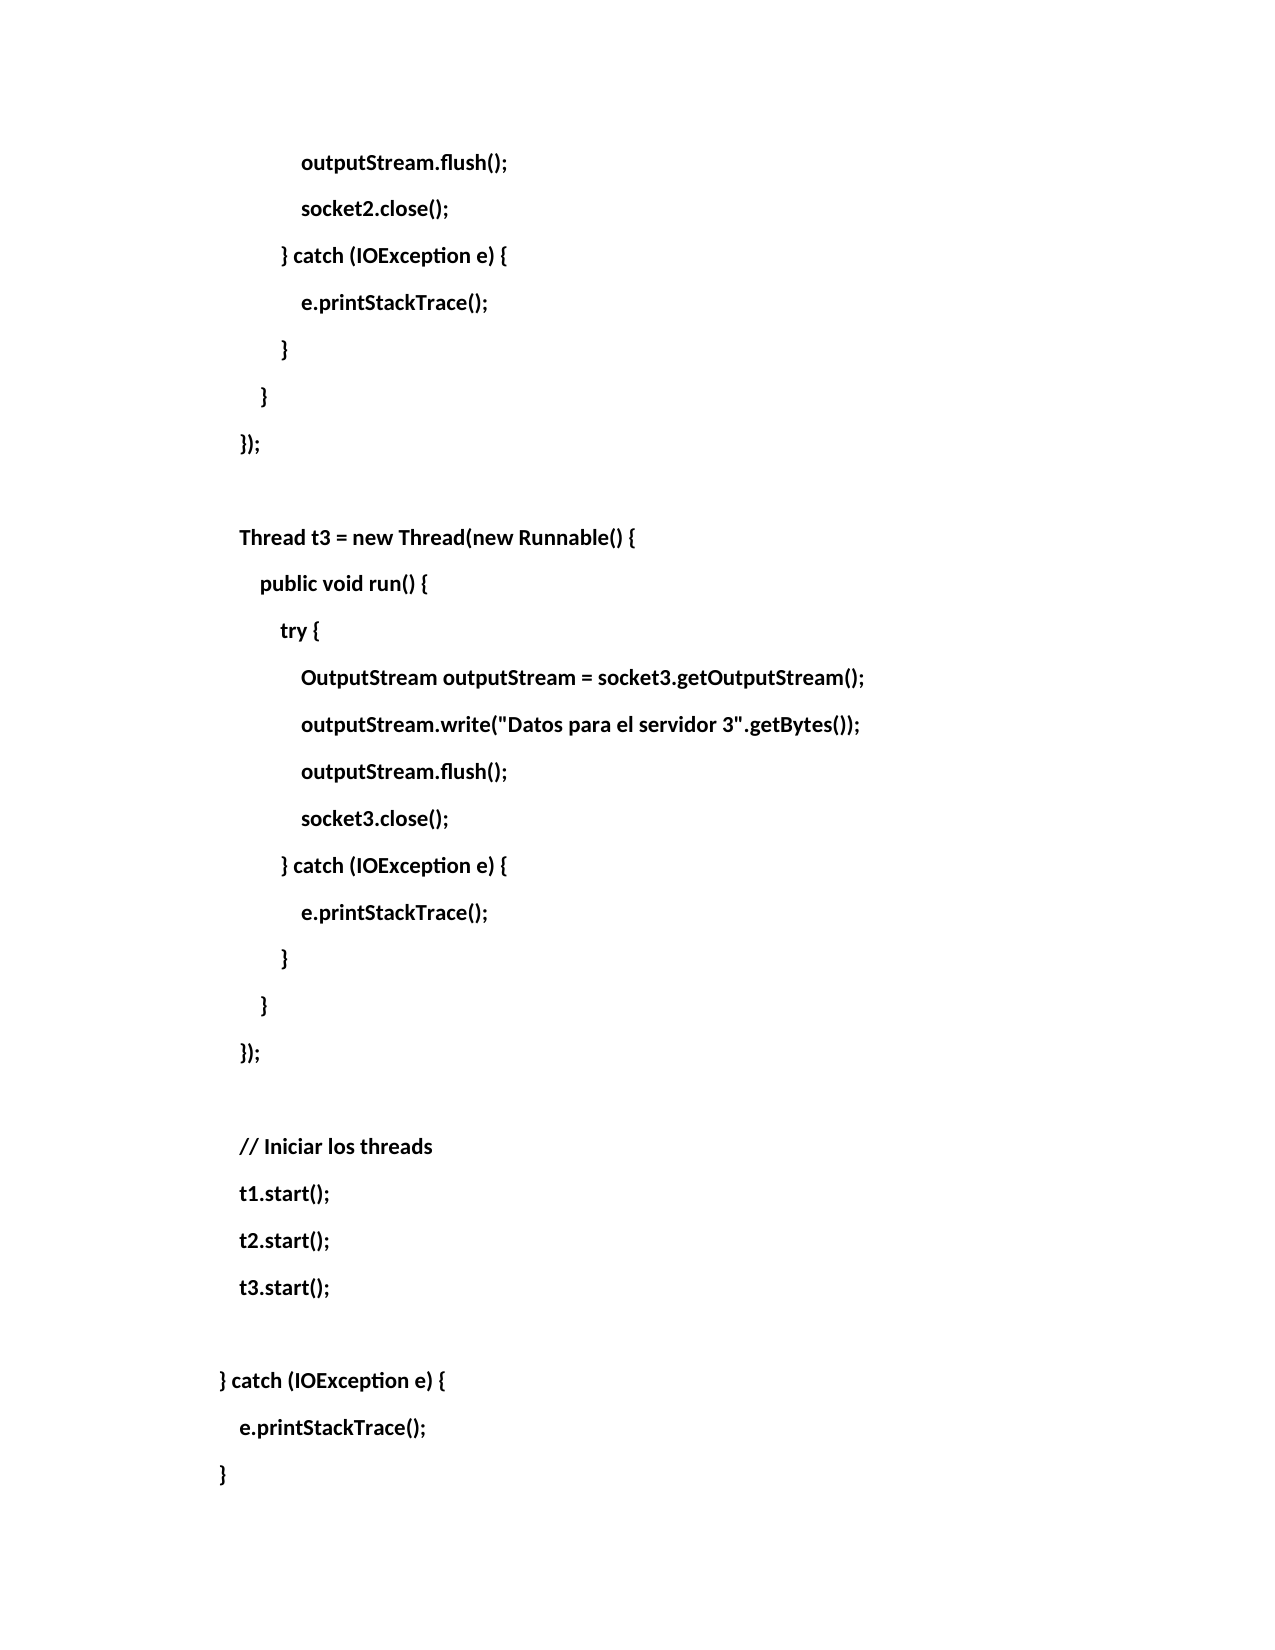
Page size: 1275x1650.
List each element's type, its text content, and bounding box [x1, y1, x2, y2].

text } [177, 1460, 1098, 1488]
text Thread t3 = new Thread(new Runnable() { [177, 523, 1098, 551]
text t1.start(); [177, 1179, 1098, 1207]
text } [177, 335, 1098, 363]
text outputStream.flush(); [177, 148, 1098, 176]
text try { [177, 616, 1098, 644]
text t3.start(); [177, 1273, 1098, 1301]
text t2.start(); [177, 1226, 1098, 1254]
text OutputStream outputStream = socket3.getOutputStream(); [177, 663, 1098, 691]
text outputStream.write("Datos para el servidor 3".getBytes()); [177, 710, 1098, 738]
text outputStream.flush(); [177, 757, 1098, 785]
text socket3.close(); [177, 804, 1098, 832]
text e.printStackTrace(); [177, 288, 1098, 316]
text // Iniciar los threads [177, 1132, 1098, 1160]
text }); [177, 429, 1098, 457]
text public void run() { [177, 569, 1098, 597]
text }); [177, 1038, 1098, 1066]
text } catch (IOException e) { [177, 851, 1098, 879]
text } catch (IOException e) { [177, 241, 1098, 269]
text } [177, 382, 1098, 410]
text } [177, 991, 1098, 1019]
text } [177, 944, 1098, 972]
text socket2.close(); [177, 194, 1098, 222]
text e.printStackTrace(); [177, 1413, 1098, 1441]
text e.printStackTrace(); [177, 898, 1098, 926]
text } catch (IOException e) { [177, 1366, 1098, 1394]
